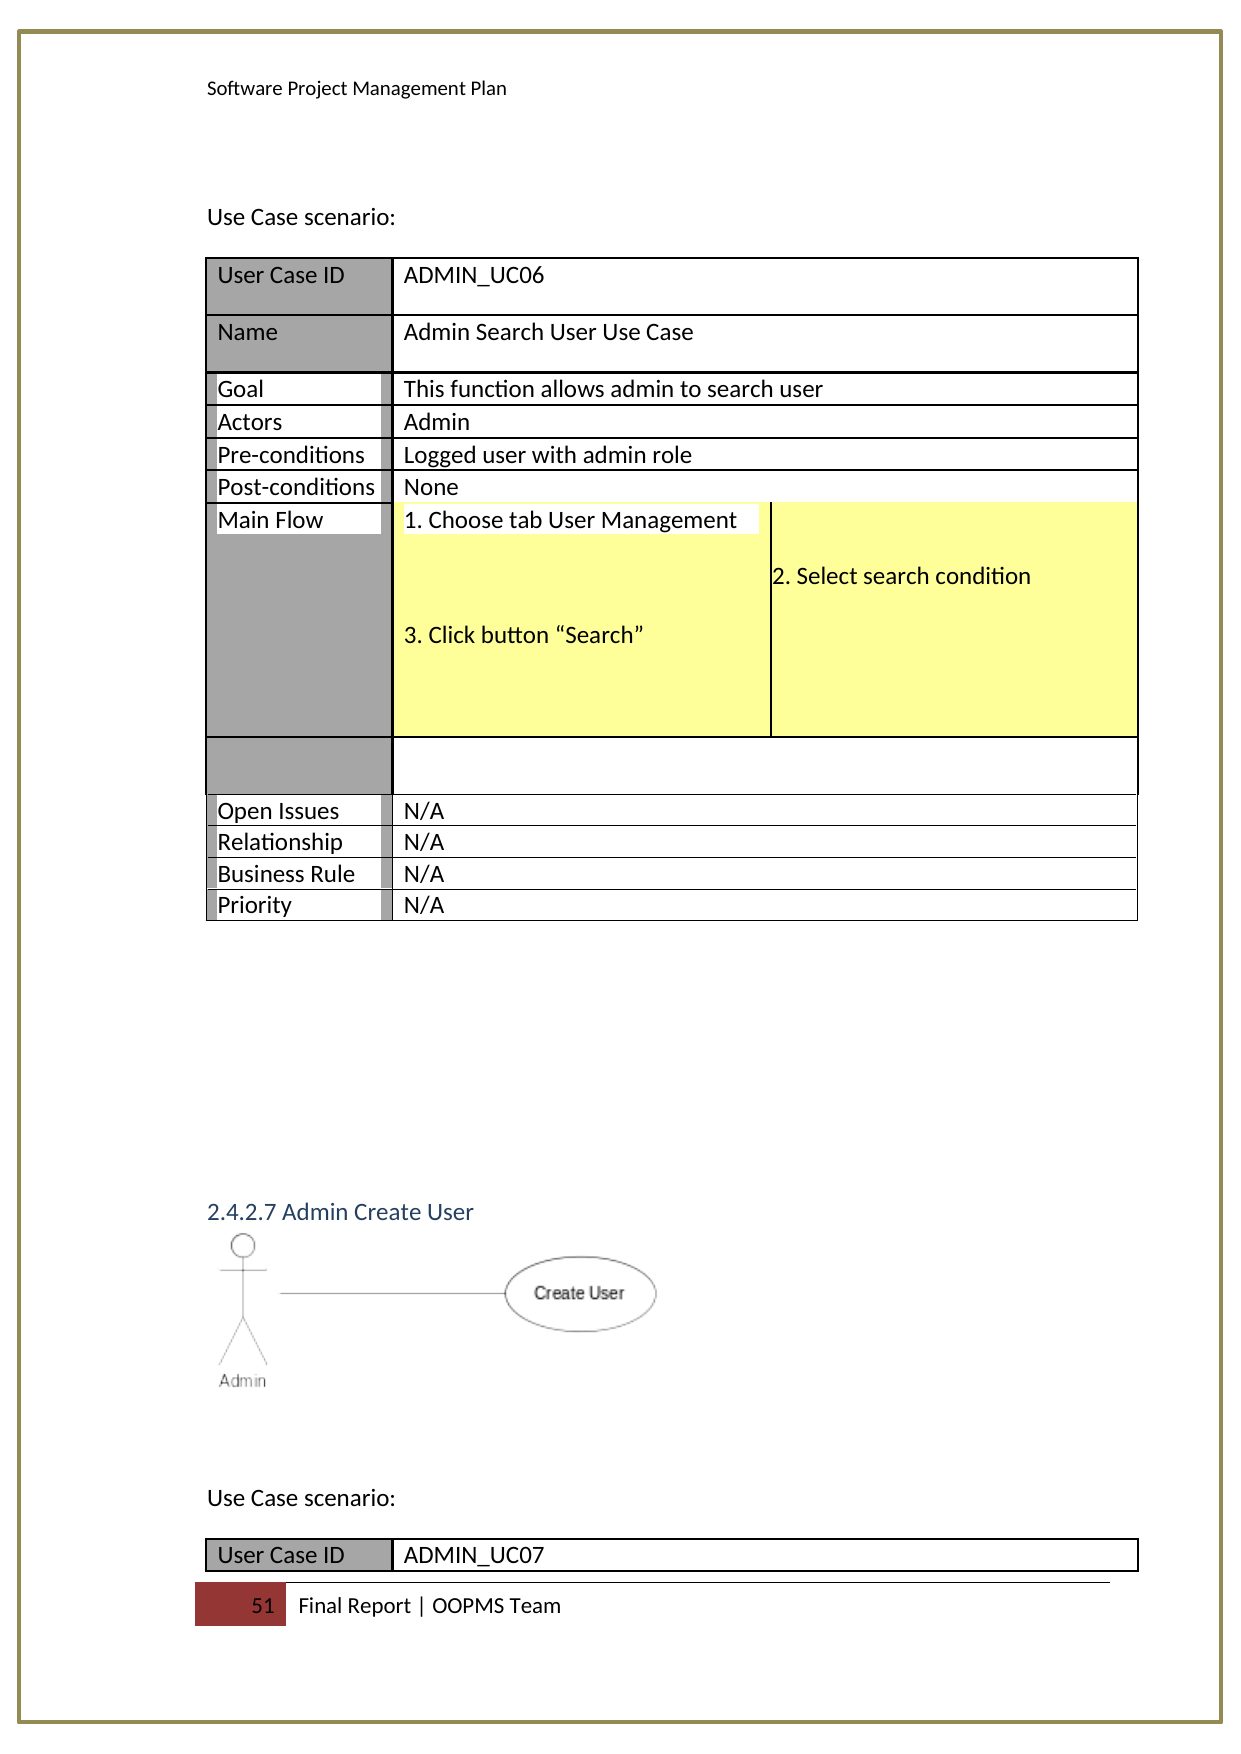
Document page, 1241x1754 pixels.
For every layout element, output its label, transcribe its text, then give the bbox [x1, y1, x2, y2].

table_header ADMIN_UC07 [394, 1540, 1137, 1570]
text Use Case scenario: [207, 1482, 1122, 1512]
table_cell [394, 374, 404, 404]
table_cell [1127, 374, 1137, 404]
subtitle 2.4.2.7 Admin Create User [207, 1196, 1122, 1226]
table_cell [394, 738, 1137, 794]
table_cell 2. Select search condition [772, 502, 1137, 736]
table_header ADMIN_UC06 [394, 259, 1137, 314]
table_cell [207, 738, 391, 794]
table_cell Admin Search User Use Case [394, 316, 1137, 371]
table_cell Main Flow [207, 504, 391, 736]
table_header User Case ID [207, 1540, 391, 1570]
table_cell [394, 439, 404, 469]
table_cell 1. Choose tab User Management 3. Click button “Search” [394, 502, 770, 736]
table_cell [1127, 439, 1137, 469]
table_cell Name [207, 316, 391, 371]
text Use Case scenario: [207, 201, 1122, 232]
table_header User Case ID [207, 259, 391, 314]
